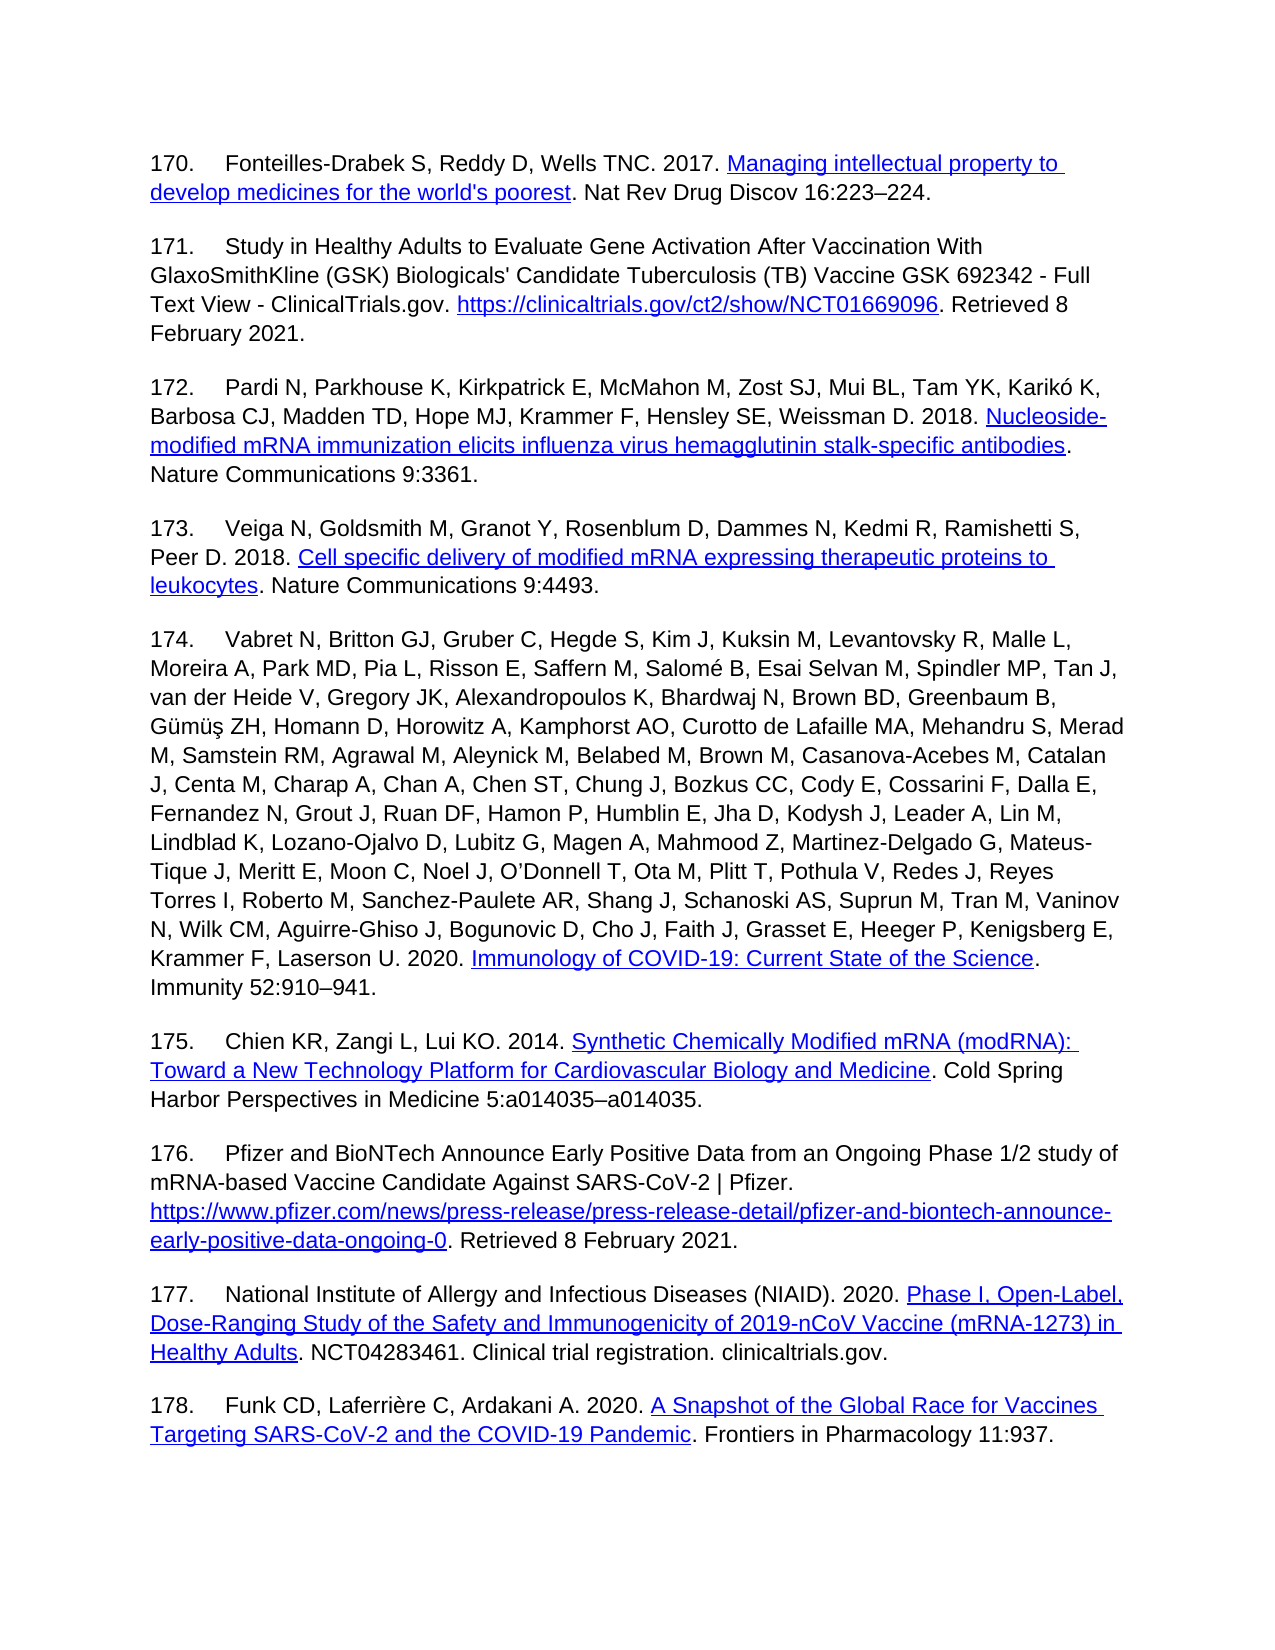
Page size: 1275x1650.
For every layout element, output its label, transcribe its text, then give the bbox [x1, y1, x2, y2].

text 176. Pfizer and BioNTech Announce Early Positive Data from an Ongoing Phase 1/2 study of mRNA-based Vaccine Candidate Against SARS-CoV-2 | Pfizer. https://www.pfizer.com/news/press-release/press-release-detail/pfizer-and-biontech-announce-early-positive-data-ongoing-0. Retrieved 8 February 2021. [150, 1140, 1125, 1253]
text 170. Fonteilles-Drabek S, Reddy D, Wells TNC. 2017. Managing intellectual property to develop medicines for the world's poorest. Nat Rev Drug Discov 16:223–224. [150, 150, 1125, 205]
text 172. Pardi N, Parkhouse K, Kirkpatrick E, McMahon M, Zost SJ, Mui BL, Tam YK, Karikó K, Barbosa CJ, Madden TD, Hope MJ, Krammer F, Hensley SE, Weissman D. 2018. Nucleoside-modified mRNA immunization elicits influenza virus hemagglutinin stalk-specific antibodies. Nature Communications 9:3361. [150, 374, 1125, 487]
text 178. Funk CD, Laferrière C, Ardakani A. 2020. A Snapshot of the Global Race for Vaccines Targeting SARS-CoV-2 and the COVID-19 Pandemic. Frontiers in Pharmacology 11:937. [150, 1392, 1125, 1448]
text 174. Vabret N, Britton GJ, Gruber C, Hegde S, Kim J, Kuksin M, Levantovsky R, Malle L, Moreira A, Park MD, Pia L, Risson E, Saffern M, Salomé B, Esai Selvan M, Spindler MP, Tan J, van der Heide V, Gregory JK, Alexandropoulos K, Bhardwaj N, Brown BD, Greenbaum B, Gümüş ZH, Homann D, Horowitz A, Kamphorst AO, Curotto de Lafaille MA, Mehandru S, Merad M, Samstein RM, Agrawal M, Aleynick M, Belabed M, Brown M, Casanova-Acebes M, Catalan J, Centa M, Charap A, Chan A, Chen ST, Chung J, Bozkus CC, Cody E, Cossarini F, Dalla E, Fernandez N, Grout J, Ruan DF, Hamon P, Humblin E, Jha D, Kodysh J, Leader A, Lin M, Lindblad K, Lozano-Ojalvo D, Lubitz G, Magen A, Mahmood Z, Martinez-Delgado G, Mateus-Tique J, Meritt E, Moon C, Noel J, O’Donnell T, Ota M, Plitt T, Pothula V, Redes J, Reyes Torres I, Roberto M, Sanchez-Paulete AR, Shang J, Schanoski AS, Suprun M, Tran M, Vaninov N, Wilk CM, Aguirre-Ghiso J, Bogunovic D, Cho J, Faith J, Grasset E, Heeger P, Kenigsberg E, Krammer F, Laserson U. 2020. Immunology of COVID-19: Current State of the Science. Immunity 52:910–941. [150, 626, 1125, 1000]
text 177. National Institute of Allergy and Infectious Diseases (NIAID). 2020. Phase I, Open-Label, Dose-Ranging Study of the Safety and Immunogenicity of 2019-nCoV Vaccine (mRNA-1273) in Healthy Adults. NCT04283461. Clinical trial registration. clinicaltrials.gov. [150, 1281, 1125, 1365]
text 175. Chien KR, Zangi L, Lui KO. 2014. Synthetic Chemically Modified mRNA (modRNA): Toward a New Technology Platform for Cardiovascular Biology and Medicine. Cold Spring Harbor Perspectives in Medicine 5:a014035–a014035. [150, 1028, 1125, 1112]
text 171. Study in Healthy Adults to Evaluate Gene Activation After Vaccination With GlaxoSmithKline (GSK) Biologicals' Candidate Tuberculosis (TB) Vaccine GSK 692342 - Full Text View - ClinicalTrials.gov. https://clinicaltrials.gov/ct2/show/NCT01669096. Retrieved 8 February 2021. [150, 233, 1125, 346]
text 173. Veiga N, Goldsmith M, Granot Y, Rosenblum D, Dammes N, Kedmi R, Ramishetti S, Peer D. 2018. Cell specific delivery of modified mRNA expressing therapeutic proteins to leukocytes. Nature Communications 9:4493. [150, 514, 1125, 599]
